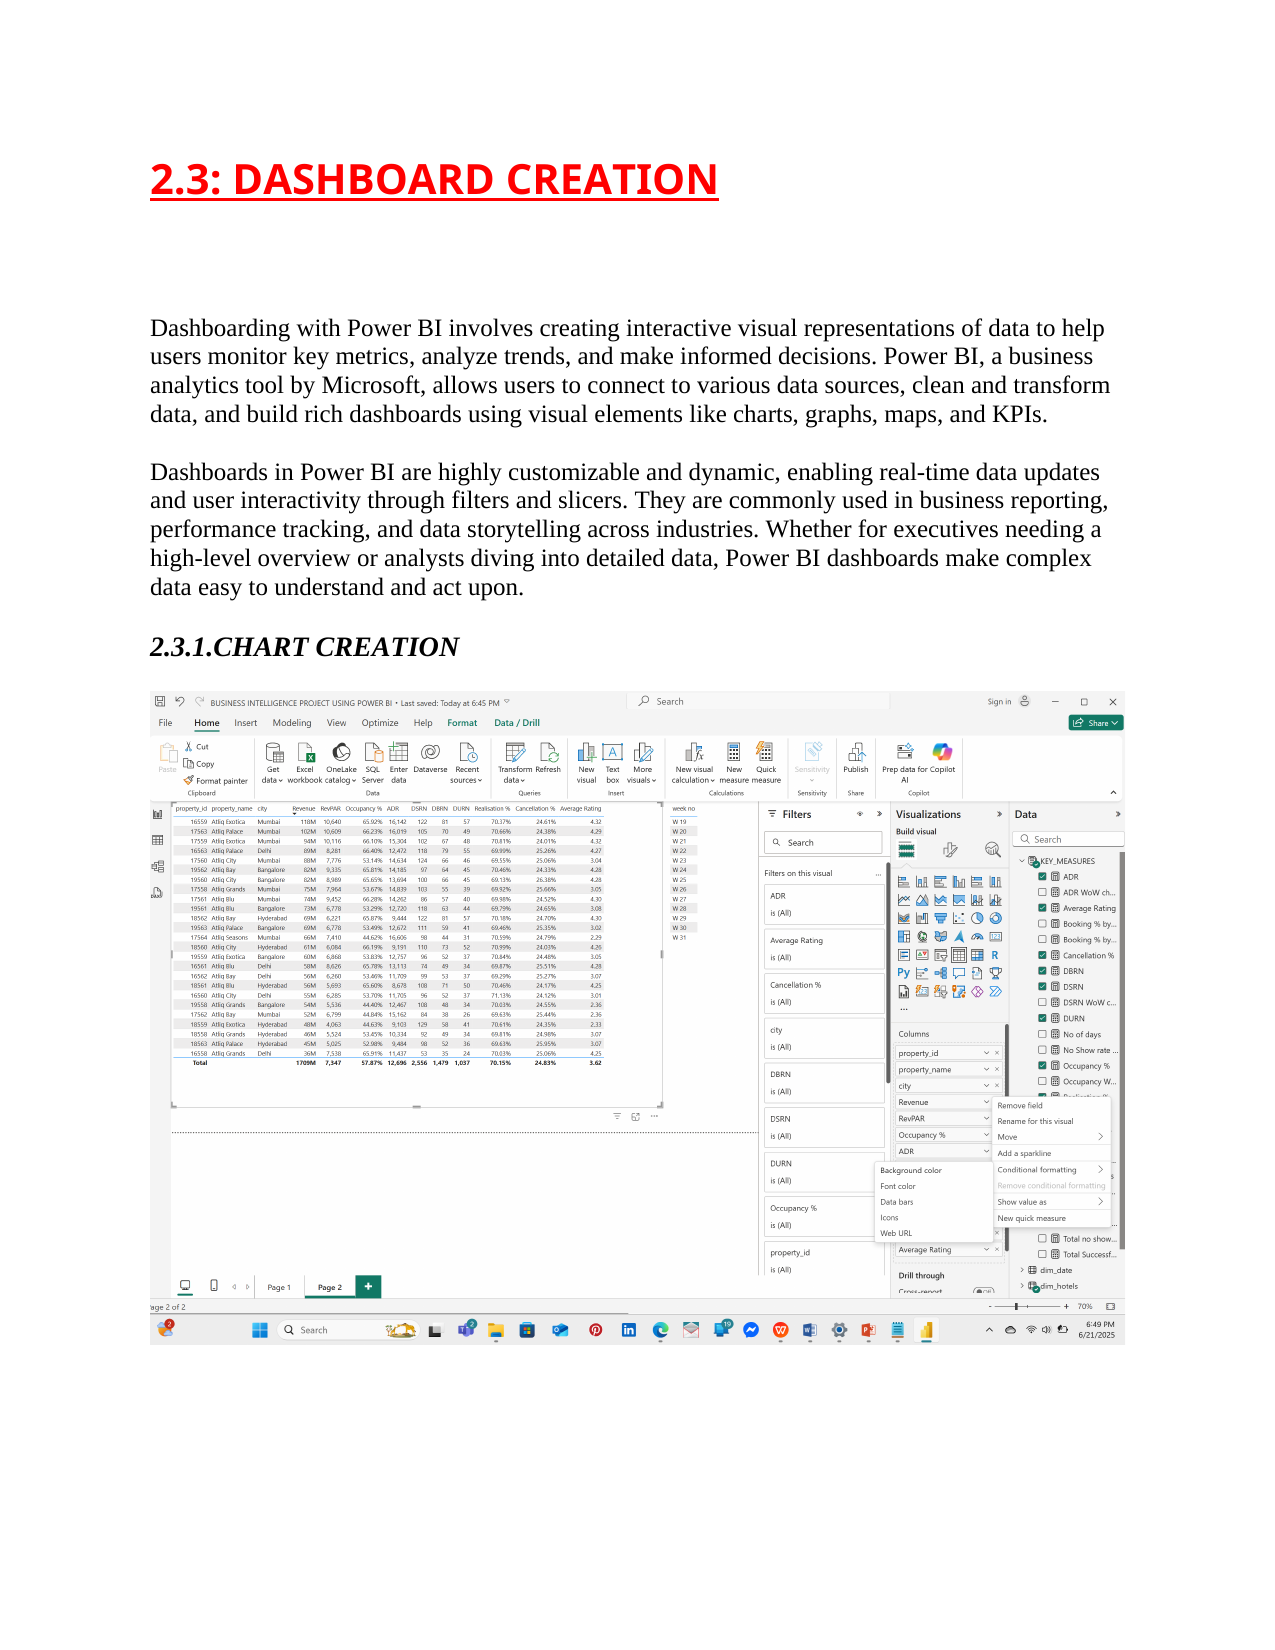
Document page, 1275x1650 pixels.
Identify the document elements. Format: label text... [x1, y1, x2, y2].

picture [150, 691, 1125, 1345]
subtitle 2.3.1.CHART CREATION [150, 630, 1125, 662]
text Dashboarding with Power BI involves creating interactive visual representations of data to help users monitor key metrics, analyze trends, and make informed decisions. Power BI, a business analytics tool by Microsoft, allows users to connect to various data sources, clean and transform data, and build rich dashboards using visual elements like charts, graphs, maps, and KPIs. [150, 313, 1125, 428]
text Dashboards in Power BI are highly customizable and dynamic, enabling real-time data updates and user interactivity through filters and slicers. They are commonly used in business reporting, performance tracking, and data storytelling across industries. Whether for executives needing a high-level overview or analysts diving into detailed data, Power BI dashboards make complex data easy to understand and act upon. [150, 457, 1125, 601]
subtitle 2.3: DASHBOARD CREATION [150, 150, 1125, 207]
